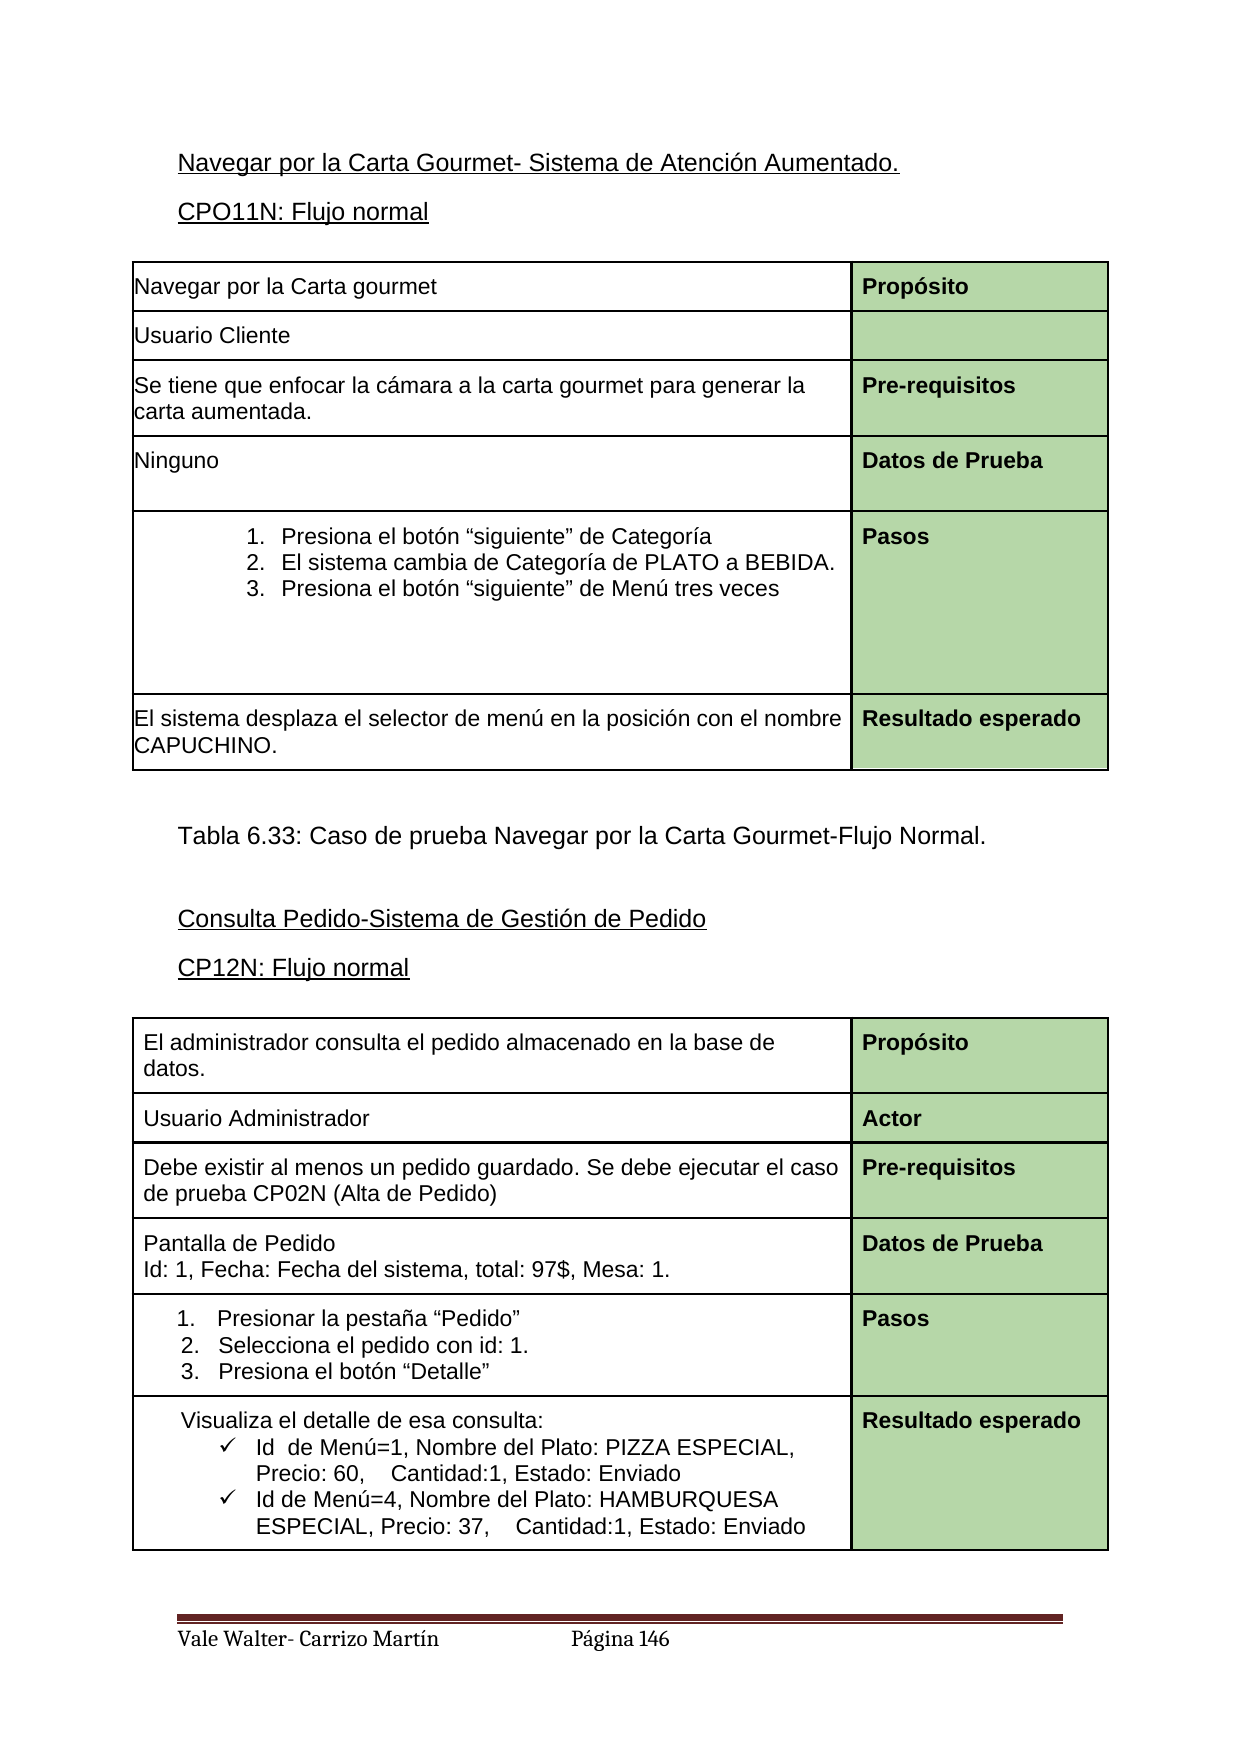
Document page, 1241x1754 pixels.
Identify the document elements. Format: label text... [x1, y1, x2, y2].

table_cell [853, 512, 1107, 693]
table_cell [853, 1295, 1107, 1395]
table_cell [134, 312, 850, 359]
text Consulta Pedido-Sistema de Gestión de Pedido [177, 904, 1063, 932]
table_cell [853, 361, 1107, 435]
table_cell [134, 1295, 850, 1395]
text Tabla 6.33: Caso de prueba Navegar por la Carta Gourmet-Flujo Normal. [177, 821, 1063, 849]
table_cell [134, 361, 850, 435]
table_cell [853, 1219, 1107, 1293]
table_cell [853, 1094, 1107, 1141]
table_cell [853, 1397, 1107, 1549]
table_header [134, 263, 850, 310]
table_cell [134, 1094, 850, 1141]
text CPO11N: Flujo normal [177, 197, 1063, 226]
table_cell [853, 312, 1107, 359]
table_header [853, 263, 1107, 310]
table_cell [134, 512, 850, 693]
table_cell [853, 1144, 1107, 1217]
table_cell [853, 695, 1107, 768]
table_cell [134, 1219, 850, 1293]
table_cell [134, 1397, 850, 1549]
text Navegar por la Carta Gourmet- Sistema de Atención Aumentado. [177, 148, 1063, 176]
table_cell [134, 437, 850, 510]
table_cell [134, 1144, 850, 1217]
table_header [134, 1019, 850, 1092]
text CP12N: Flujo normal [177, 953, 1063, 982]
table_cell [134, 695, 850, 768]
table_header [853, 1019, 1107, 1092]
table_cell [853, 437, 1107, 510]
